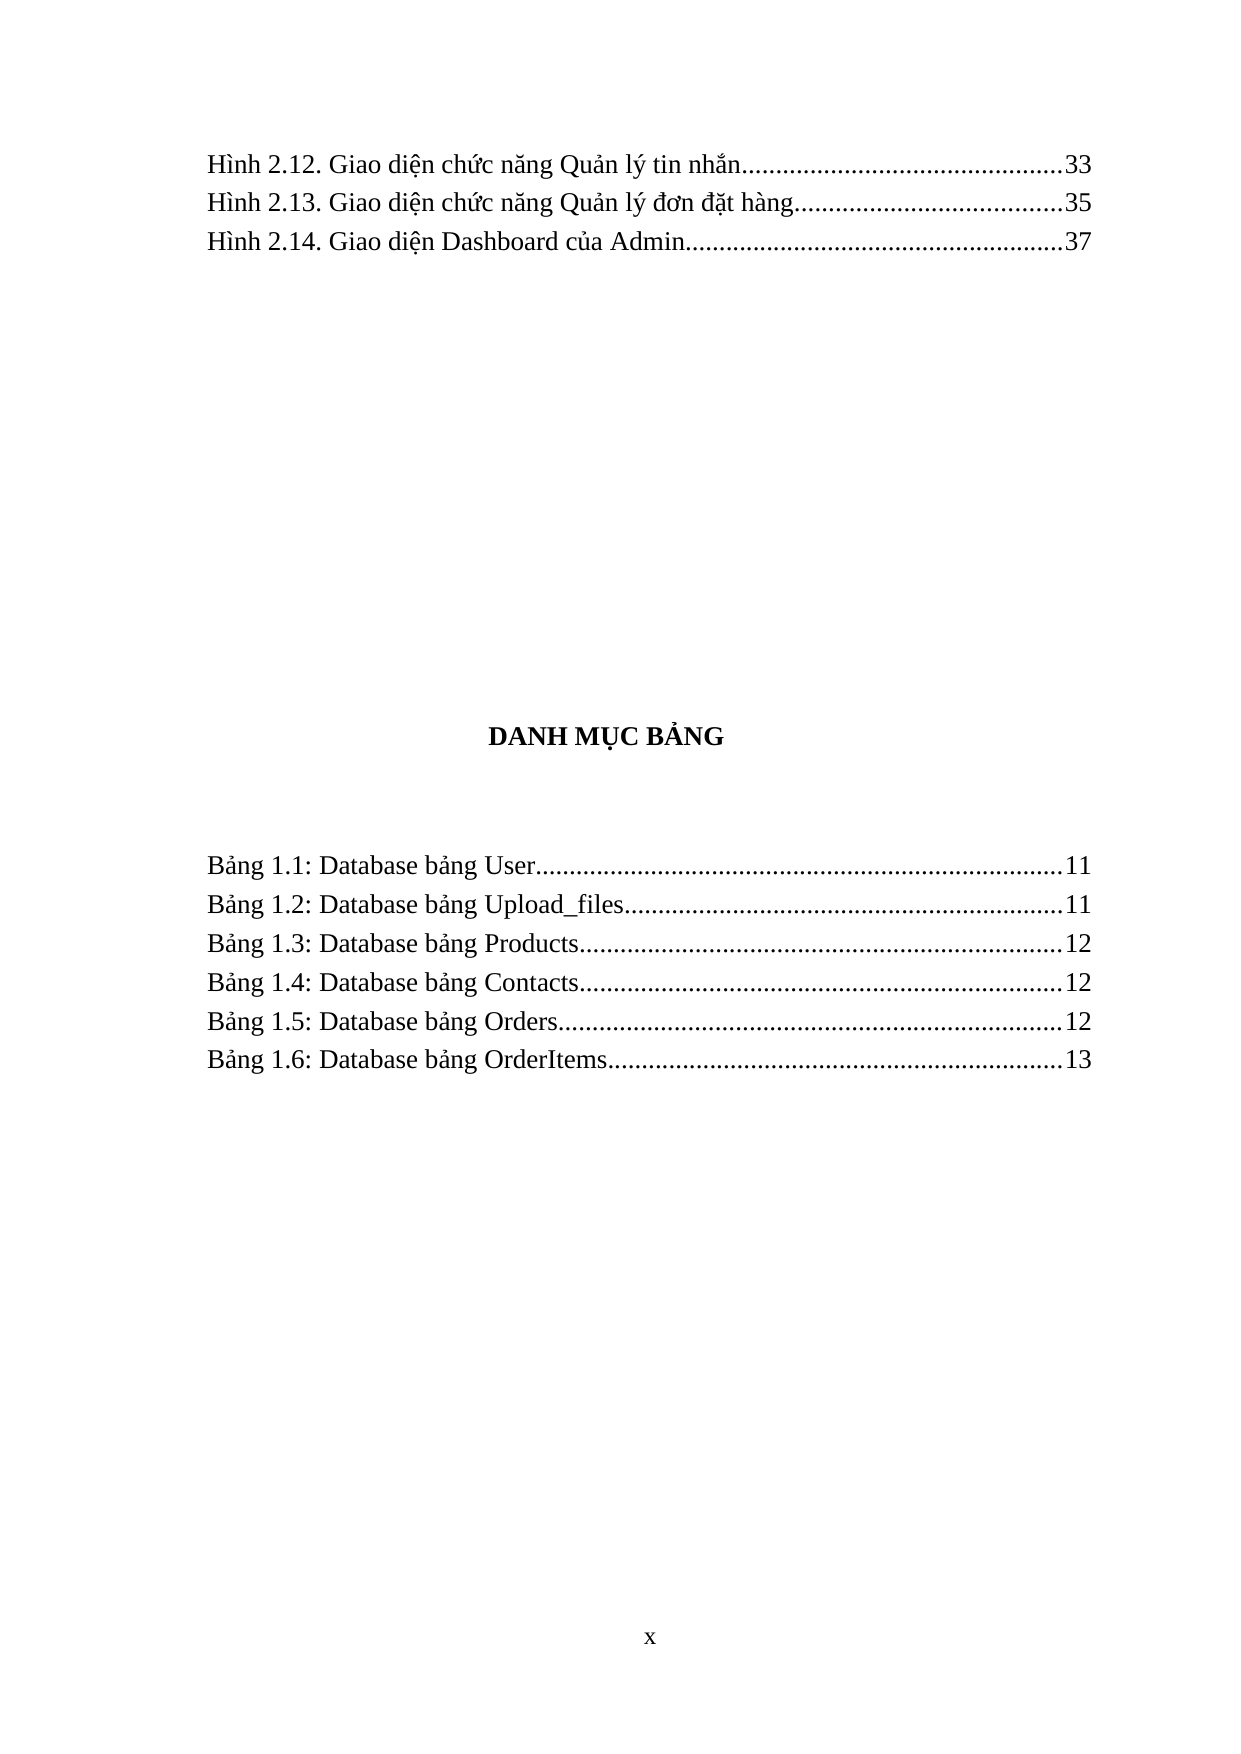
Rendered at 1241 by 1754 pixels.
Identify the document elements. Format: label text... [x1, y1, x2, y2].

text Bảng 1.2: Database bảng Upload_files 11 [207, 888, 1092, 919]
text Bảng 1.4: Database bảng Contacts 12 [207, 966, 1092, 997]
text Bảng 1.1: Database bảng User 11 [207, 849, 1092, 880]
text Bảng 1.3: Database bảng Products 12 [207, 927, 1092, 958]
text Bảng 1.5: Database bảng Orders 12 [207, 1005, 1092, 1036]
subtitle DANH MỤC BẢNG [207, 720, 1005, 751]
text Bảng 1.6: Database bảng OrderItems 13 [207, 1043, 1092, 1075]
text Hình 2.13. Giao diện chức năng Quản lý đơn đặt hàng 35 [207, 186, 1092, 217]
text Hình 2.14. Giao diện Dashboard của Admin 37 [207, 225, 1092, 256]
text Hình 2.12. Giao diện chức năng Quản lý tin nhắn 33 [207, 148, 1092, 179]
